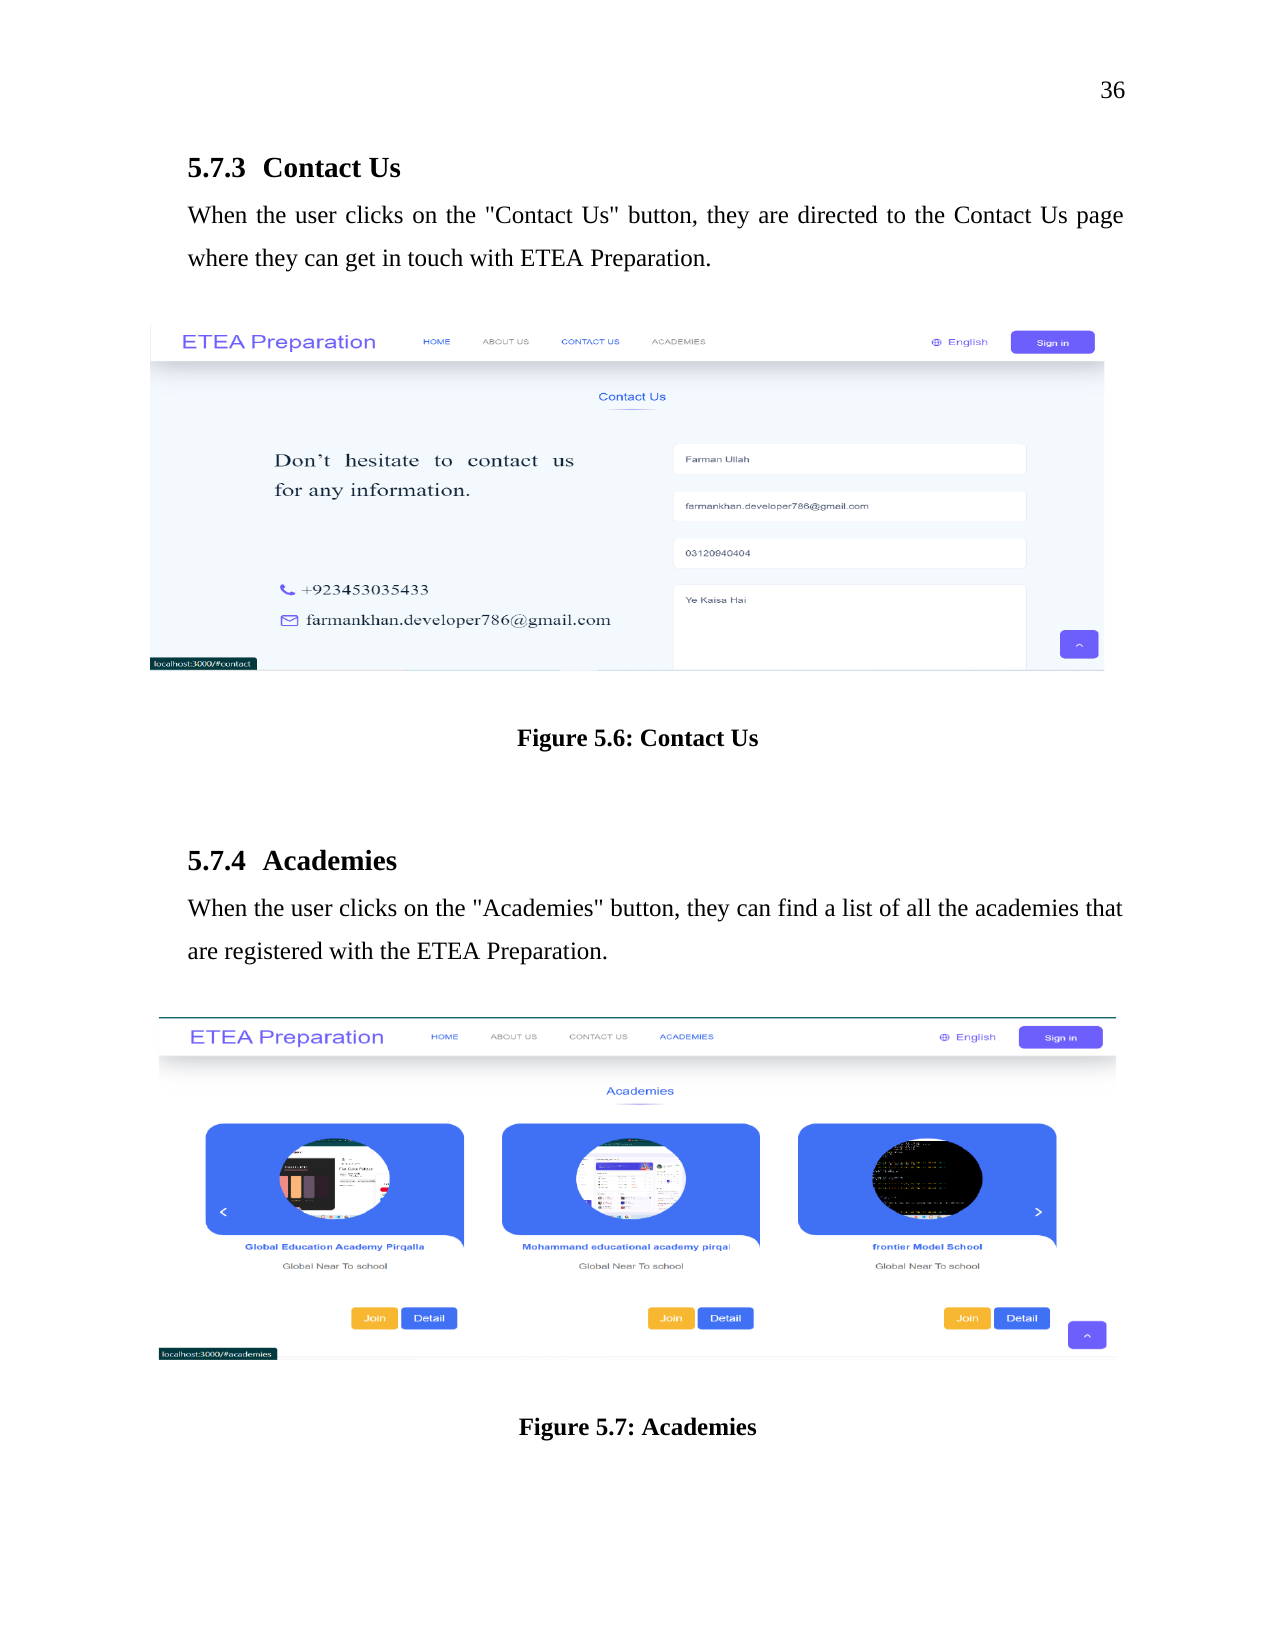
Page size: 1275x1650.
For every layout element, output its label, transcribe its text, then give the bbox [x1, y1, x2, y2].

text Figure 5.6: Contact Us [150, 723, 1125, 752]
list Academies [187, 843, 1125, 877]
picture [158, 1017, 1117, 1360]
list When the user clicks on the "Academies" button, they can find a list of all the academies that are registered with the ETEA Preparation. [187, 893, 1125, 965]
text Figure 5.7: Academies [150, 1412, 1125, 1441]
list When the user clicks on the "Contact Us" button, they are directed to the Contact Us page where they can get in touch with ETEA Preparation. [187, 200, 1125, 272]
picture [150, 325, 1105, 671]
list Contact Us [187, 150, 1125, 183]
